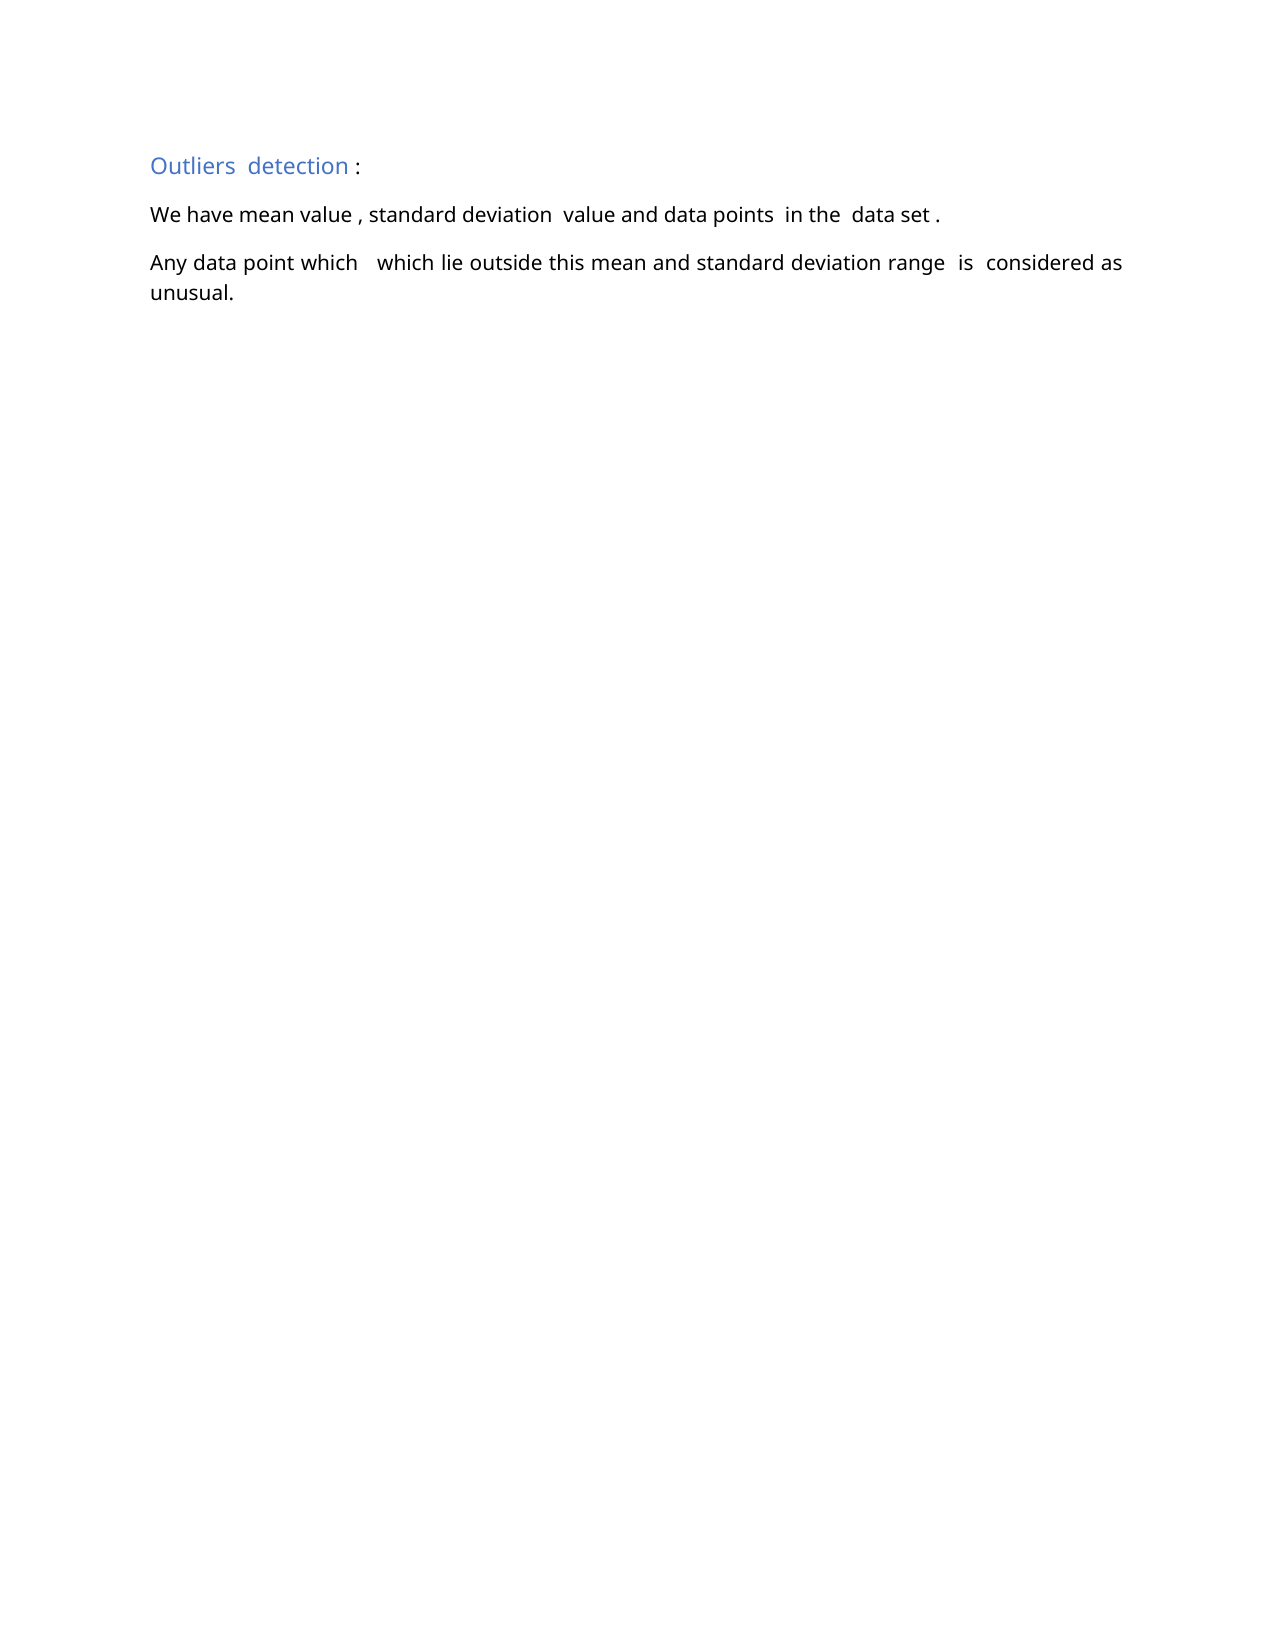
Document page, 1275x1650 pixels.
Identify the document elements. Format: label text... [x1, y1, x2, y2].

text Any data point which which lie outside this mean and standard deviation range is considered as unusual. [150, 248, 1125, 307]
text Outliers detection : [150, 150, 1125, 181]
text We have mean value , standard deviation value and data points in the data set . [150, 200, 1125, 229]
